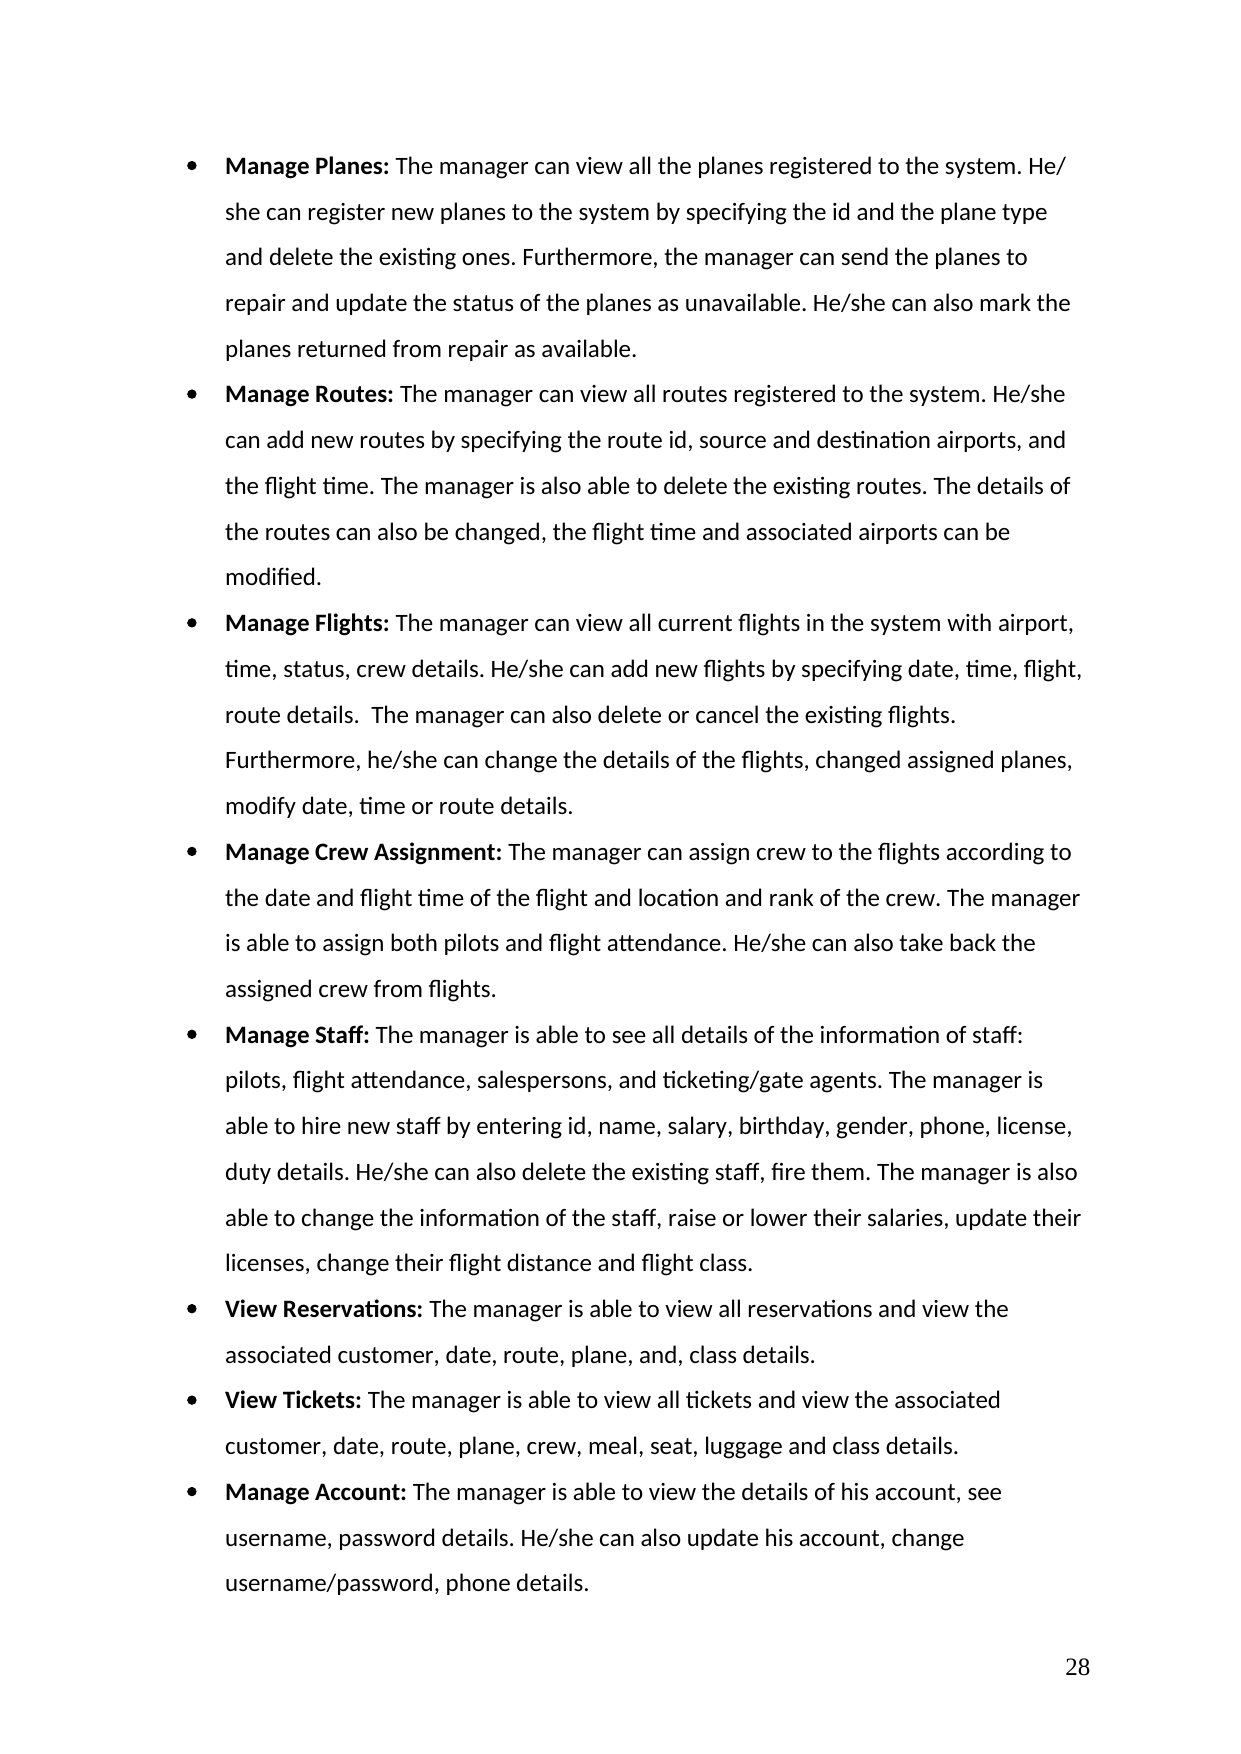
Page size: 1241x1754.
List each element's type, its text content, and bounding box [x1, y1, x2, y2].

list Manage Account: The manager is able to view the details of his account, see username, password details. He/she can also update his account, change username/password, phone details. [187, 1476, 1090, 1598]
list Manage Routes: The manager can view all routes registered to the system. He/she can add new routes by specifying the route id, source and destination airports, and the flight time. The manager is also able to delete the existing routes. The details of the routes can also be changed, the flight time and associated airports can be modified. [187, 379, 1090, 592]
list Manage Crew Assignment: The manager can assign crew to the flights according to the date and flight time of the flight and location and rank of the crew. The manager is able to assign both pilots and flight attendance. He/she can also take back the assigned crew from flights. [187, 836, 1090, 1004]
list Manage Flights: The manager can view all current flights in the system with airport, time, status, crew details. He/she can add new flights by specifying date, time, flight, route details. The manager can also delete or cancel the existing flights. Furthermore, he/she can change the details of the flights, changed assigned planes, modify date, time or route details. [187, 607, 1090, 821]
list View Tickets: The manager is able to view all tickets and view the associated customer, date, route, plane, crew, meal, seat, luggage and class details. [187, 1385, 1090, 1461]
list View Reservations: The manager is able to view all reservations and view the associated customer, date, route, plane, and, class details. [187, 1293, 1090, 1369]
list Manage Planes: The manager can view all the planes registered to the system. He/ she can register new planes to the system by specifying the id and the plane type and delete the existing ones. Furthermore, the manager can send the planes to repair and update the status of the planes as unavailable. He/she can also mark the planes returned from repair as available. [187, 150, 1090, 363]
list Manage Staff: The manager is able to see all details of the information of staff: pilots, flight attendance, salespersons, and ticketing/gate agents. The manager is able to hire new staff by entering id, name, salary, birthday, gender, phone, license, duty details. He/she can also delete the existing staff, fire them. The manager is also able to change the information of the staff, raise or lower their salaries, update their licenses, change their flight distance and flight class. [187, 1019, 1090, 1278]
